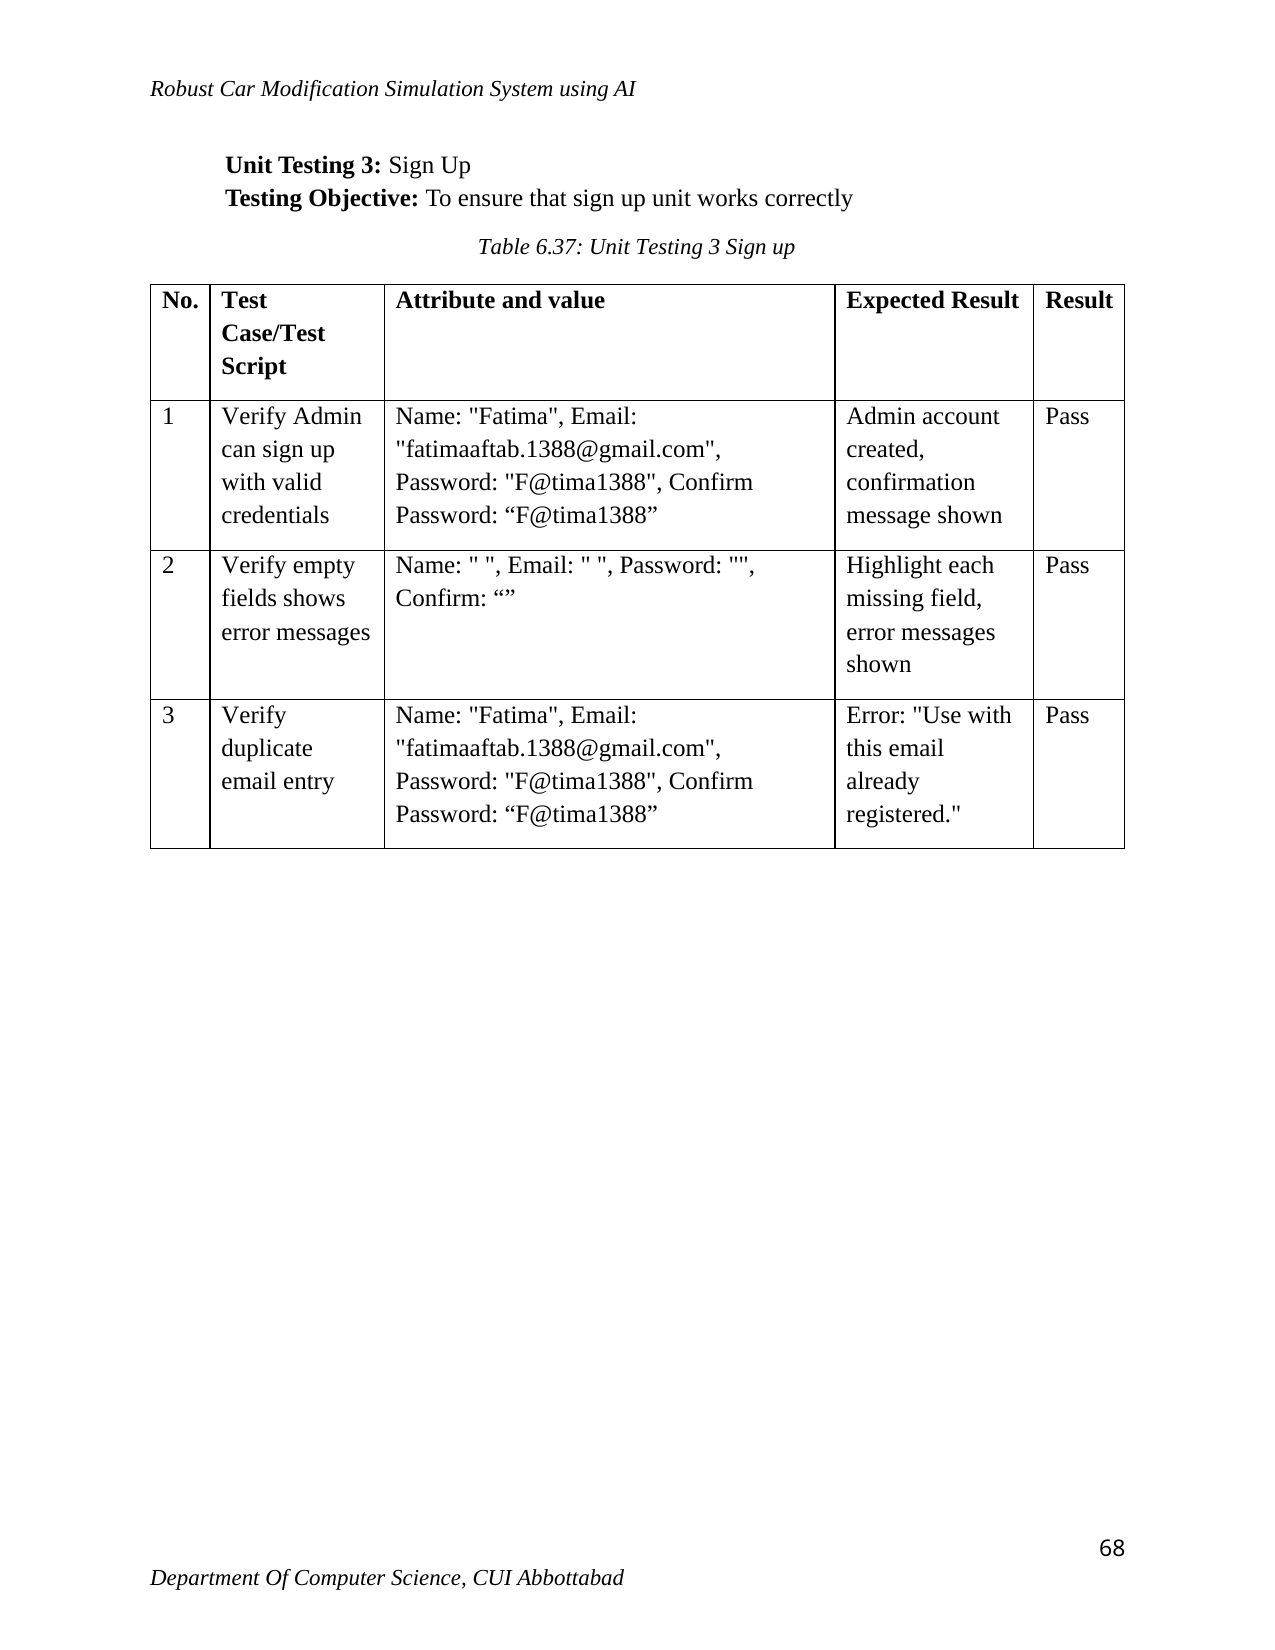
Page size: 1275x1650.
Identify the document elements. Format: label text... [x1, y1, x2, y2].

table_header No. [151, 285, 209, 400]
table_cell Name: " ", Email: " ", Password: "", Confirm: “” [385, 551, 834, 699]
table_cell 3 [151, 700, 209, 848]
table_header Test Case/Test Script [211, 285, 384, 400]
table_cell Verify Admin can sign up with valid credentials [211, 401, 384, 549]
table_header Result [1034, 285, 1124, 400]
table_cell Verify empty fields shows error messages [211, 551, 384, 699]
table_cell Error: "Use with this email already registered." [836, 700, 1033, 848]
table_cell Pass [1034, 401, 1124, 549]
table_header Attribute and value [385, 285, 834, 400]
table_cell Pass [1034, 700, 1124, 848]
table_cell 1 [151, 401, 209, 549]
table_header Expected Result [836, 285, 1033, 400]
table_cell 2 [151, 551, 209, 699]
table_cell Admin account created, confirmation message shown [836, 401, 1033, 549]
list Testing Objective: To ensure that sign up unit works correctly [225, 183, 1125, 212]
table_cell Name: "Fatima", Email: "fatimaaftab.1388@gmail.com", Password: "F@tima1388", Confirm Password: “F@tima1388” [385, 401, 834, 549]
table_cell Verify duplicate email entry [211, 700, 384, 848]
table_cell Highlight each missing field, error messages shown [836, 551, 1033, 699]
table_cell Name: "Fatima", Email: "fatimaaftab.1388@gmail.com", Password: "F@tima1388", Confirm Password: “F@tima1388” [385, 700, 834, 848]
table_cell Pass [1034, 551, 1124, 699]
list Unit Testing 3: Sign Up [225, 150, 1125, 179]
